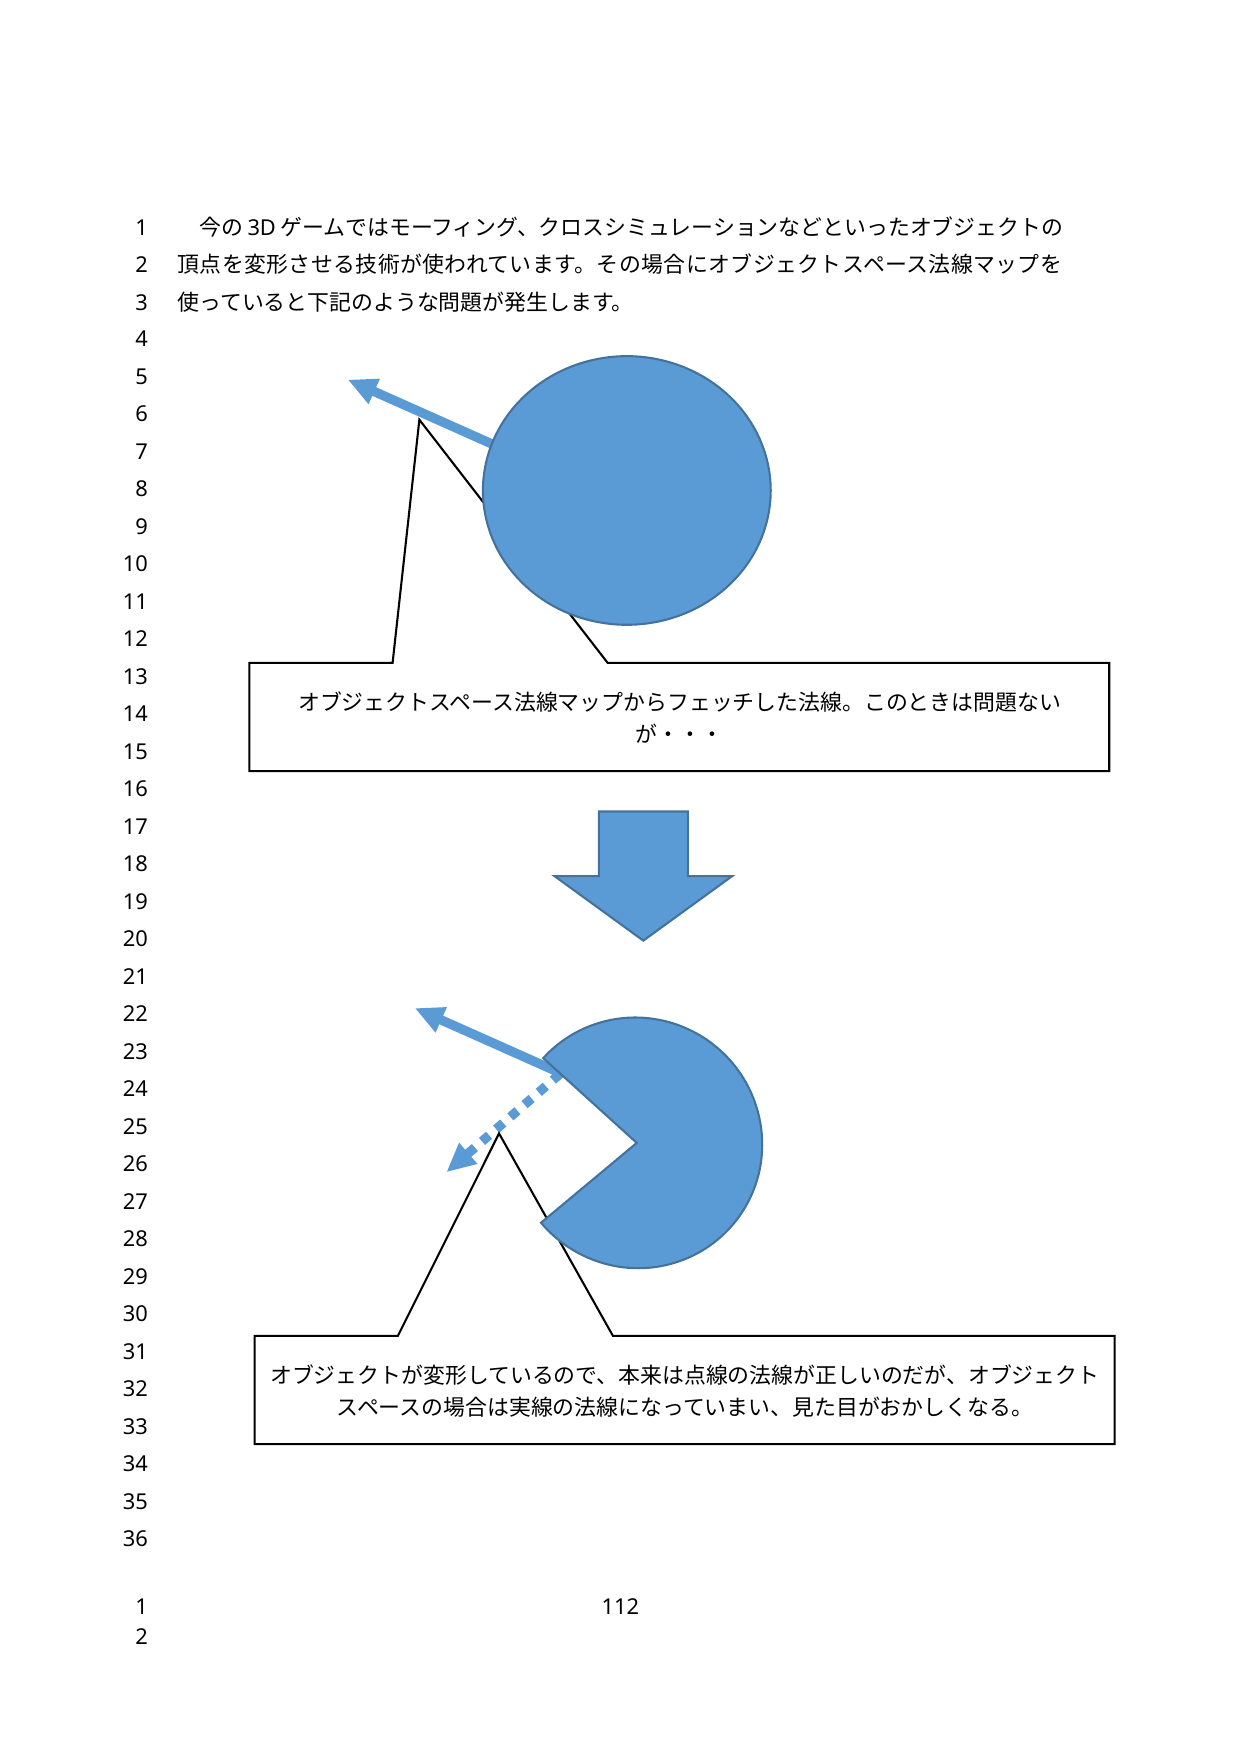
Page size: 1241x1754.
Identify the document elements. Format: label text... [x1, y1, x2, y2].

text 今の3Dゲームではモーフィング、クロスシミュレーションなどといったオブジェクトの頂点を変形させる技術が使われています。その場合にオブジェクトスペース法線マップを使っていると下記のような問題が発生します。 [177, 207, 1063, 319]
